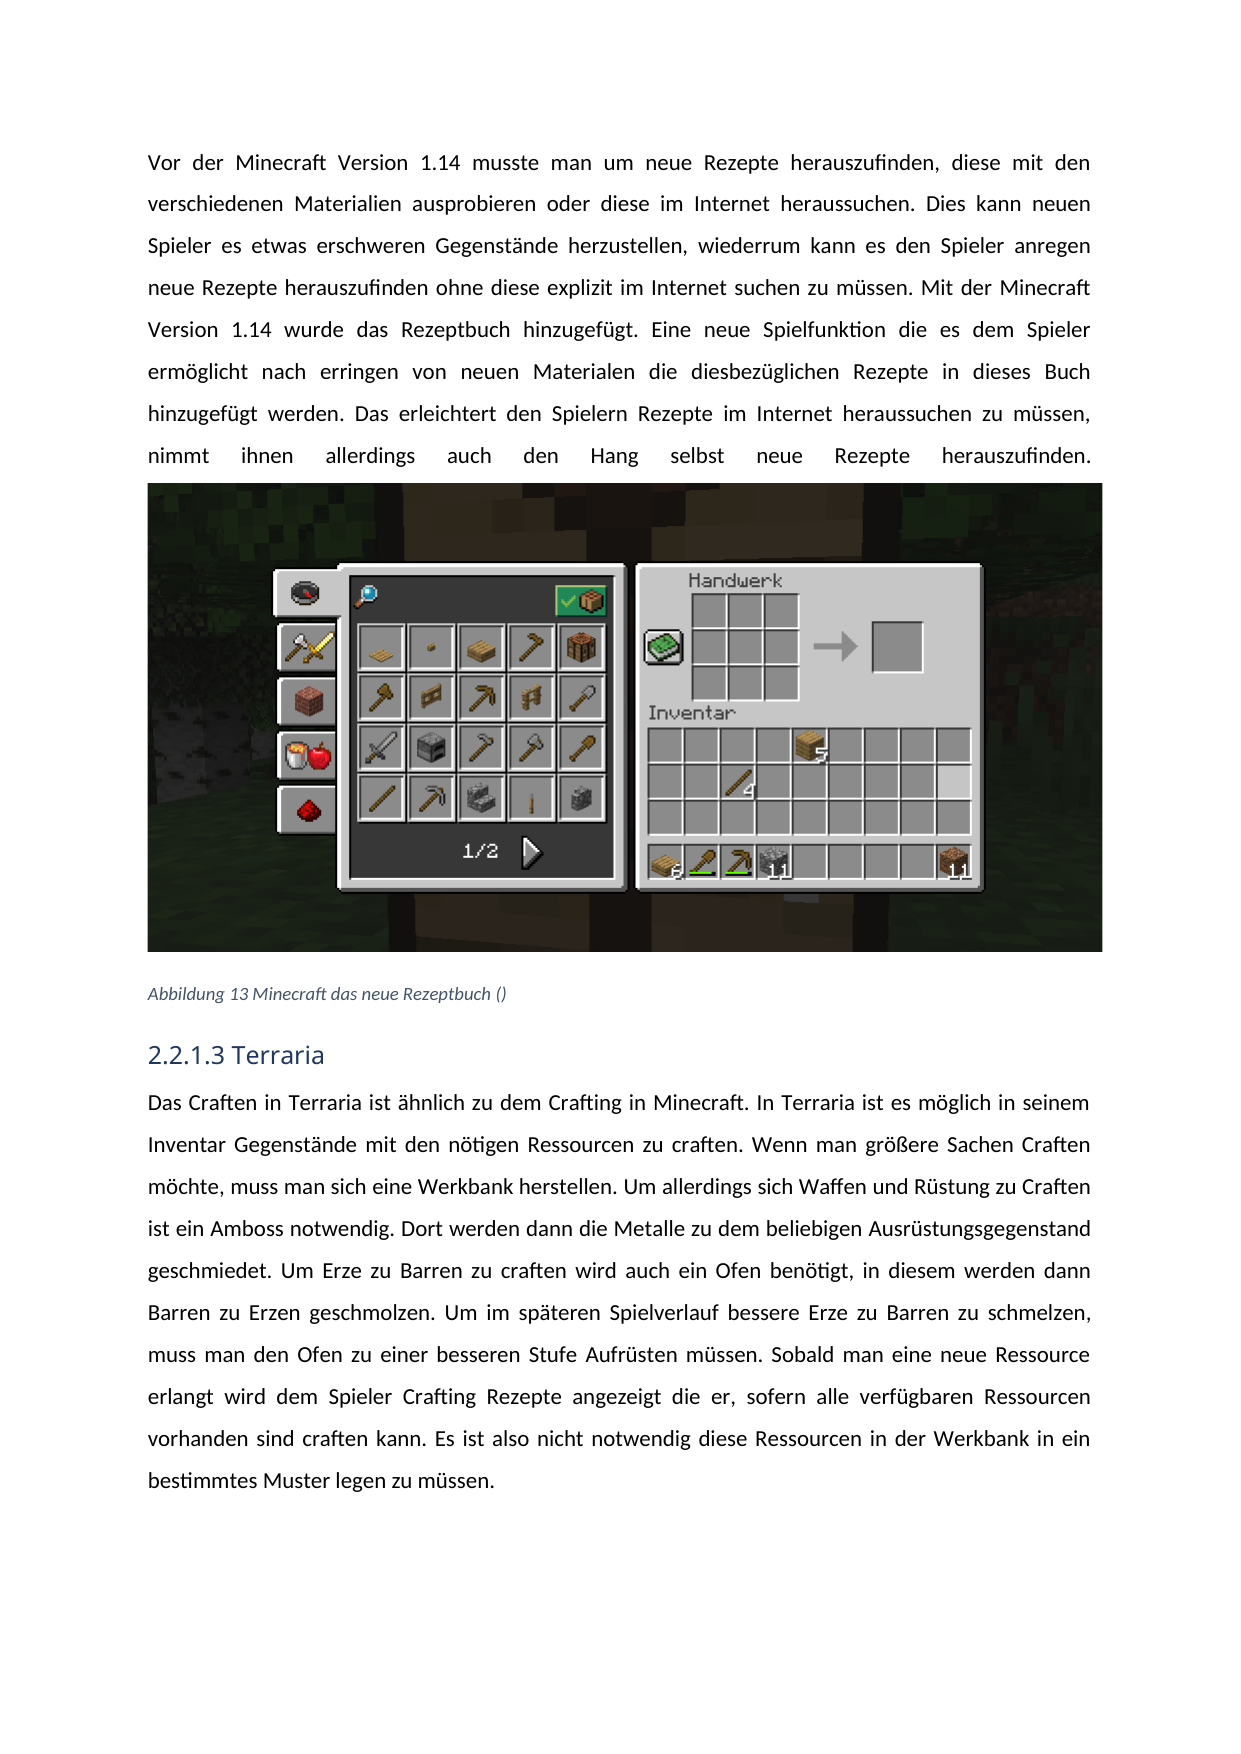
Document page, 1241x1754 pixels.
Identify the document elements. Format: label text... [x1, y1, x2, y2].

text Vor der Minecraft Version 1.14 musste man um neue Rezepte herauszufinden, diese mit den verschiedenen Materialien ausprobieren oder diese im Internet heraussuchen. Dies kann neuen Spieler es etwas erschweren Gegenstände herzustellen, wiederrum kann es den Spieler anregen neue Rezepte herauszufinden ohne diese explizit im Internet suchen zu müssen. Mit der Minecraft Version 1.14 wurde das Rezeptbuch hinzugefügt. Eine neue Spielfunktion die es dem Spieler ermöglicht nach erringen von neuen Materialen die diesbezüglichen Rezepte in dieses Buch hinzugefügt werden. Das erleichtert den Spielern Rezepte im Internet heraussuchen zu müssen, nimmt ihnen allerdings auch den Hang selbst neue Rezepte herauszufinden. [148, 148, 1093, 483]
subtitle 2.2.1.3 Terraria [148, 1037, 1093, 1071]
picture [147, 483, 1103, 952]
text Das Craften in Terraria ist ähnlich zu dem Crafting in Minecraft. In Terraria ist es möglich in seinem Inventar Gegenstände mit den nötigen Ressourcen zu craften. Wenn man größere Sachen Craften möchte, muss man sich eine Werkbank herstellen. Um allerdings sich Waffen und Rüstung zu Craften ist ein Amboss notwendig. Dort werden dann die Metalle zu dem beliebigen Ausrüstungsgegenstand geschmiedet. Um Erze zu Barren zu craften wird auch ein Ofen benötigt, in diesem werden dann Barren zu Erzen geschmolzen. Um im späteren Spielverlauf bessere Erze zu Barren zu schmelzen, muss man den Ofen zu einer besseren Stufe Aufrüsten müssen. Sobald man eine neue Ressource erlangt wird dem Spieler Crafting Rezepte angezeigt die er, sofern alle verfügbaren Ressourcen vorhanden sind craften kann. Es ist also nicht notwendig diese Ressourcen in der Werkbank in ein bestimmtes Muster legen zu müssen. [148, 1088, 1093, 1494]
text Abbildung 13 Minecraft das neue Rezeptbuch () [148, 982, 1093, 1005]
